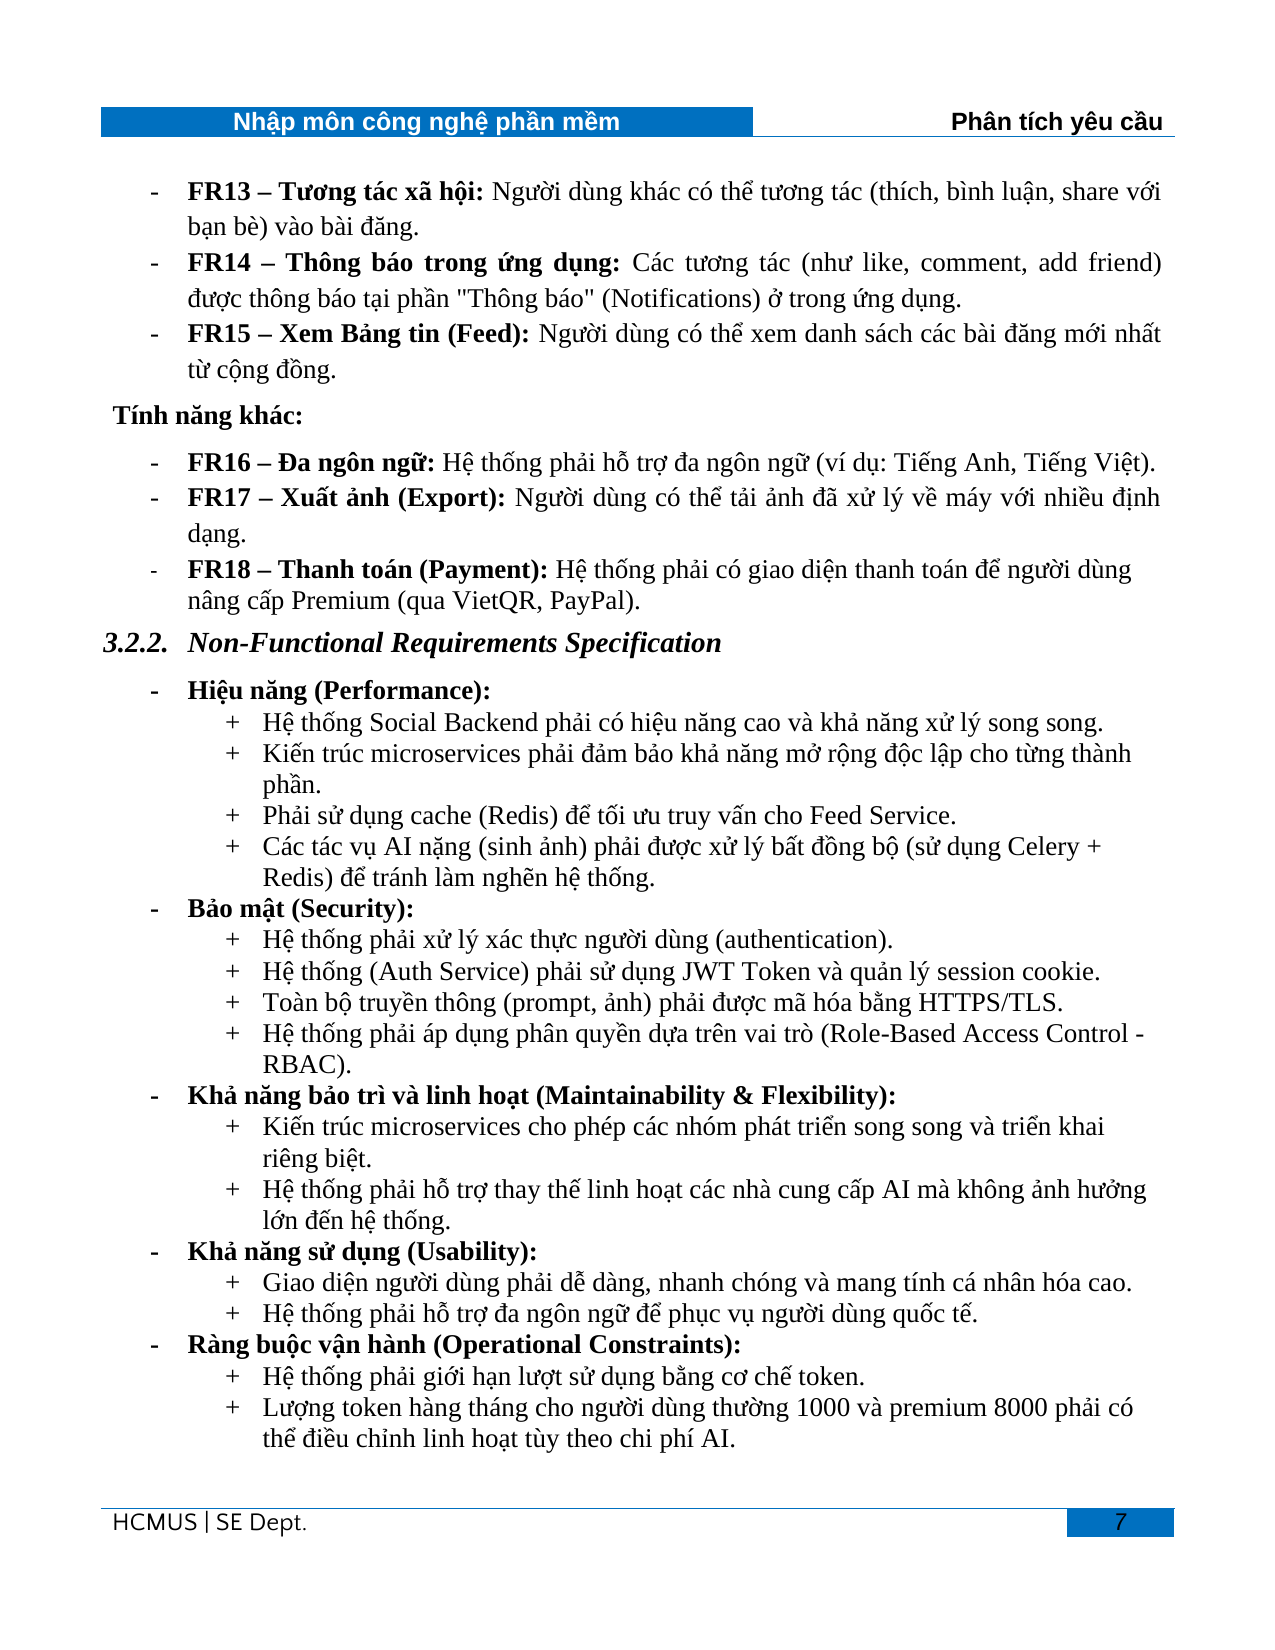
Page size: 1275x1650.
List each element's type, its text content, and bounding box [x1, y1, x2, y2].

list Toàn bộ truyền thông (prompt, ảnh) phải được mã hóa bằng HTTPS/TLS. [225, 986, 1162, 1017]
list Hiệu năng (Performance): [150, 674, 1162, 706]
list Kiến trúc microservices cho phép các nhóm phát triển song song và triển khai riêng biệt. [225, 1111, 1162, 1173]
list Lượng token hàng tháng cho người dùng thường 1000 và premium 8000 phải có thể điều chỉnh linh hoạt tùy theo chi phí AI. [225, 1391, 1162, 1453]
list Phải sử dụng cache (Redis) để tối ưu truy vấn cho Feed Service. [225, 799, 1162, 830]
list Ràng buộc vận hành (Operational Constraints): [150, 1328, 1162, 1360]
list Các tác vụ AI nặng (sinh ảnh) phải được xử lý bất đồng bộ (sử dụng Celery + Redis) để tránh làm nghẽn hệ thống. [225, 830, 1162, 892]
list FR13 – Tương tác xã hội: Người dùng khác có thể tương tác (thích, bình luận, share với bạn bè) vào bài đăng. [150, 175, 1162, 242]
list Kiến trúc microservices phải đảm bảo khả năng mở rộng độc lập cho từng thành phần. [225, 737, 1162, 799]
list Giao diện người dùng phải dễ dàng, nhanh chóng và mang tính cá nhân hóa cao. [225, 1266, 1162, 1297]
list Hệ thống phải hỗ trợ thay thế linh hoạt các nhà cung cấp AI mà không ảnh hưởng lớn đến hệ thống. [225, 1173, 1162, 1235]
list Hệ thống Social Backend phải có hiệu năng cao và khả năng xử lý song song. [225, 706, 1162, 737]
list Hệ thống phải xử lý xác thực người dùng (authentication). [225, 924, 1162, 955]
text Tính năng khác: [112, 399, 1162, 431]
list FR18 – Thanh toán (Payment): Hệ thống phải có giao diện thanh toán để người dùng nâng cấp Premium (qua VietQR, PayPal). [150, 553, 1162, 615]
list FR15 – Xem Bảng tin (Feed): Người dùng có thể xem danh sách các bài đăng mới nhất từ cộng đồng. [150, 318, 1162, 384]
list FR17 – Xuất ảnh (Export): Người dùng có thể tải ảnh đã xử lý về máy với nhiều định dạng. [150, 481, 1162, 548]
list Hệ thống phải hỗ trợ đa ngôn ngữ để phục vụ người dùng quốc tế. [225, 1297, 1162, 1328]
list Non-Functional Requirements Specification [169, 626, 1162, 659]
list Hệ thống phải áp dụng phân quyền dựa trên vai trò (Role-Based Access Control - RBAC). [225, 1017, 1162, 1079]
list FR14 – Thông báo trong ứng dụng: Các tương tác (như like, comment, add friend) được thông báo tại phần "Thông báo" (Notifications) ở trong ứng dụng. [150, 246, 1162, 313]
list Hệ thống (Auth Service) phải sử dụng JWT Token và quản lý session cookie. [225, 955, 1162, 986]
list Khả năng bảo trì và linh hoạt (Maintainability & Flexibility): [150, 1079, 1162, 1111]
list Bảo mật (Security): [150, 892, 1162, 924]
list FR16 – Đa ngôn ngữ: Hệ thống phải hỗ trợ đa ngôn ngữ (ví dụ: Tiếng Anh, Tiếng Việt). [150, 446, 1162, 477]
list Khả năng sử dụng (Usability): [150, 1235, 1162, 1266]
list Hệ thống phải giới hạn lượt sử dụng bằng cơ chế token. [225, 1360, 1162, 1391]
